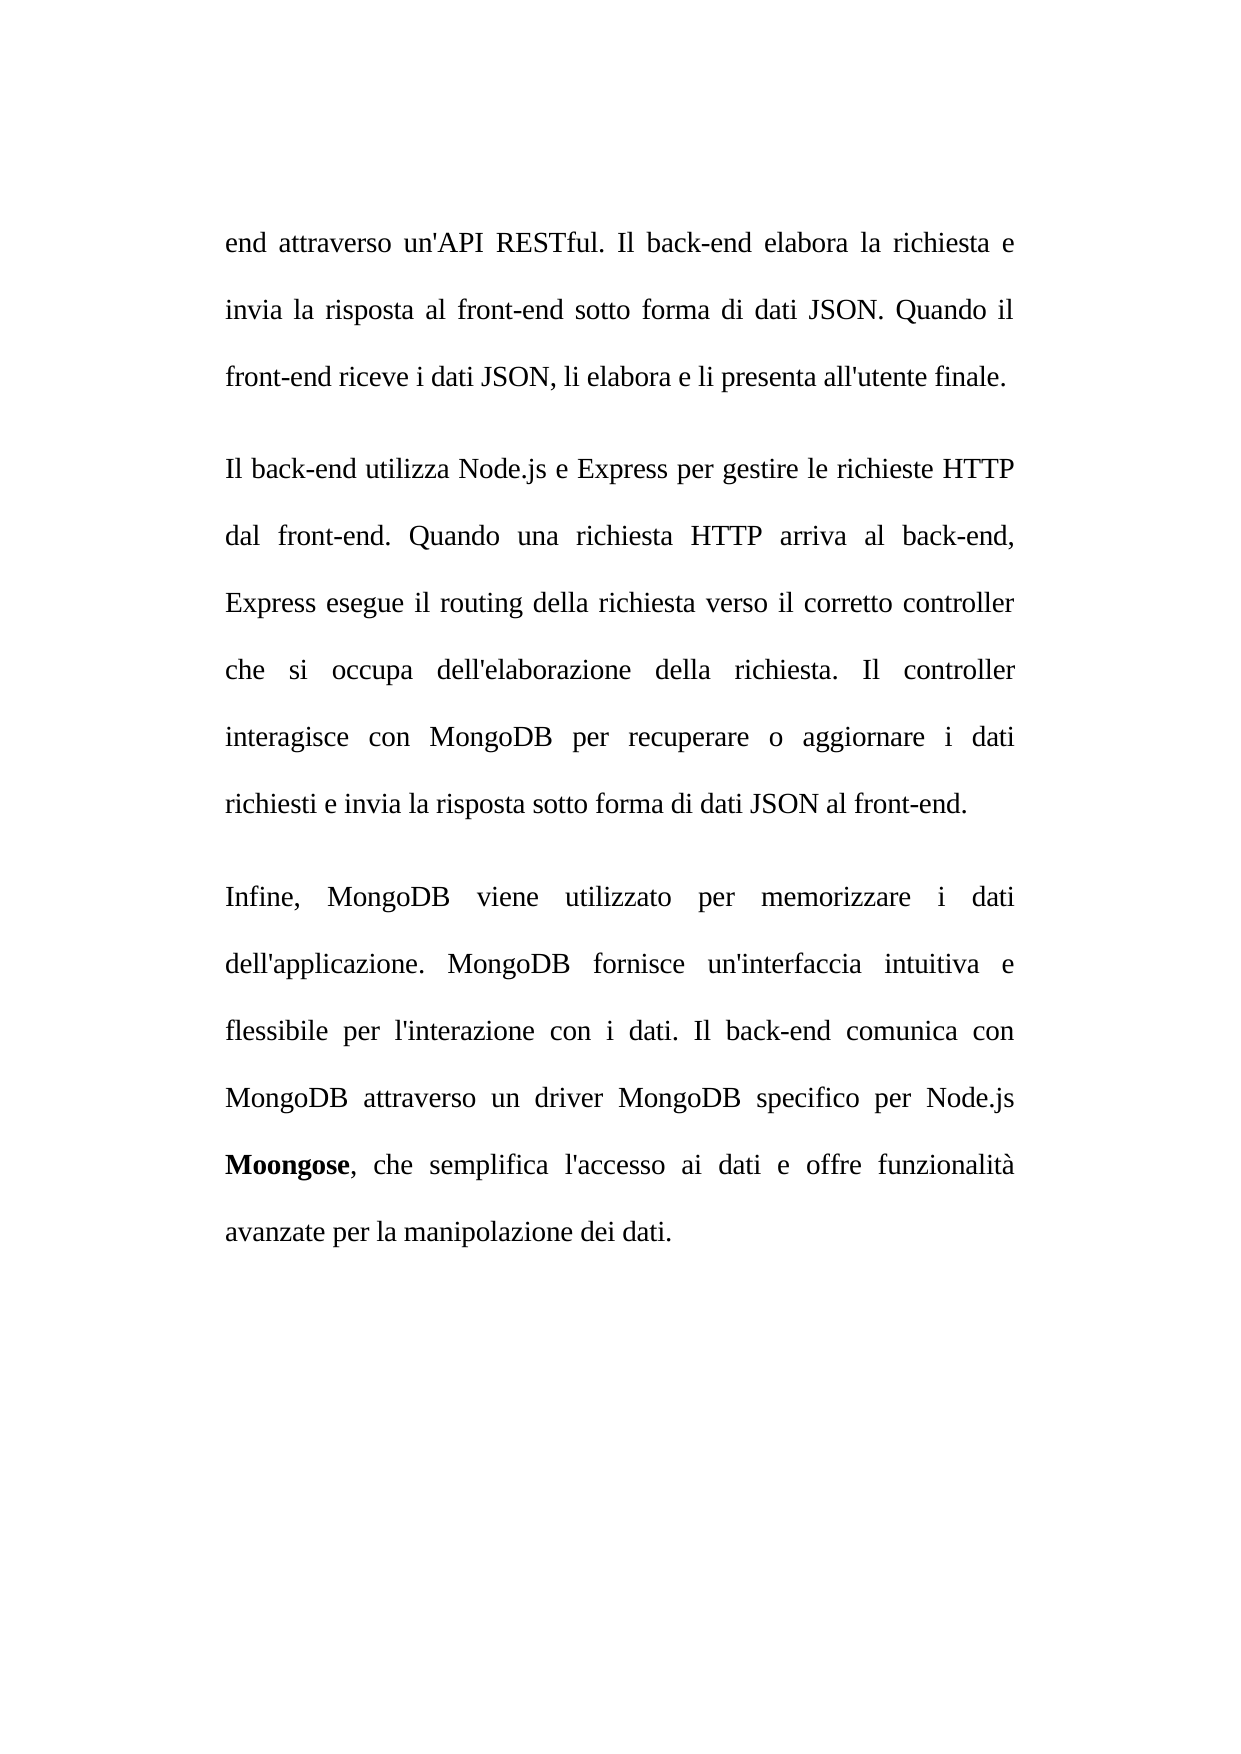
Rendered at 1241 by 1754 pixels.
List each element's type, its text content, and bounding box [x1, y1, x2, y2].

text Infine, MongoDB viene utilizzato per memorizzare i dati dell'applicazione. MongoDB fornisce un'interfaccia intuitiva e flessibile per l'interazione con i dati. Il back-end comunica con MongoDB attraverso un driver MongoDB specifico per Node.js Moongose, che semplifica l'accesso ai dati e offre funzionalità avanzate per la manipolazione dei dati. [225, 879, 1015, 1248]
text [225, 225, 1015, 393]
text Il back-end utilizza Node.js e Express per gestire le richieste HTTP dal front-end. Quando una richiesta HTTP arriva al back-end, Express esegue il routing della richiesta verso il corretto controller che si occupa dell'elaborazione della richiesta. Il controller interagisce con MongoDB per recuperare o aggiornare i dati richiesti e invia la risposta sotto forma di dati JSON al front-end. [225, 451, 1015, 820]
